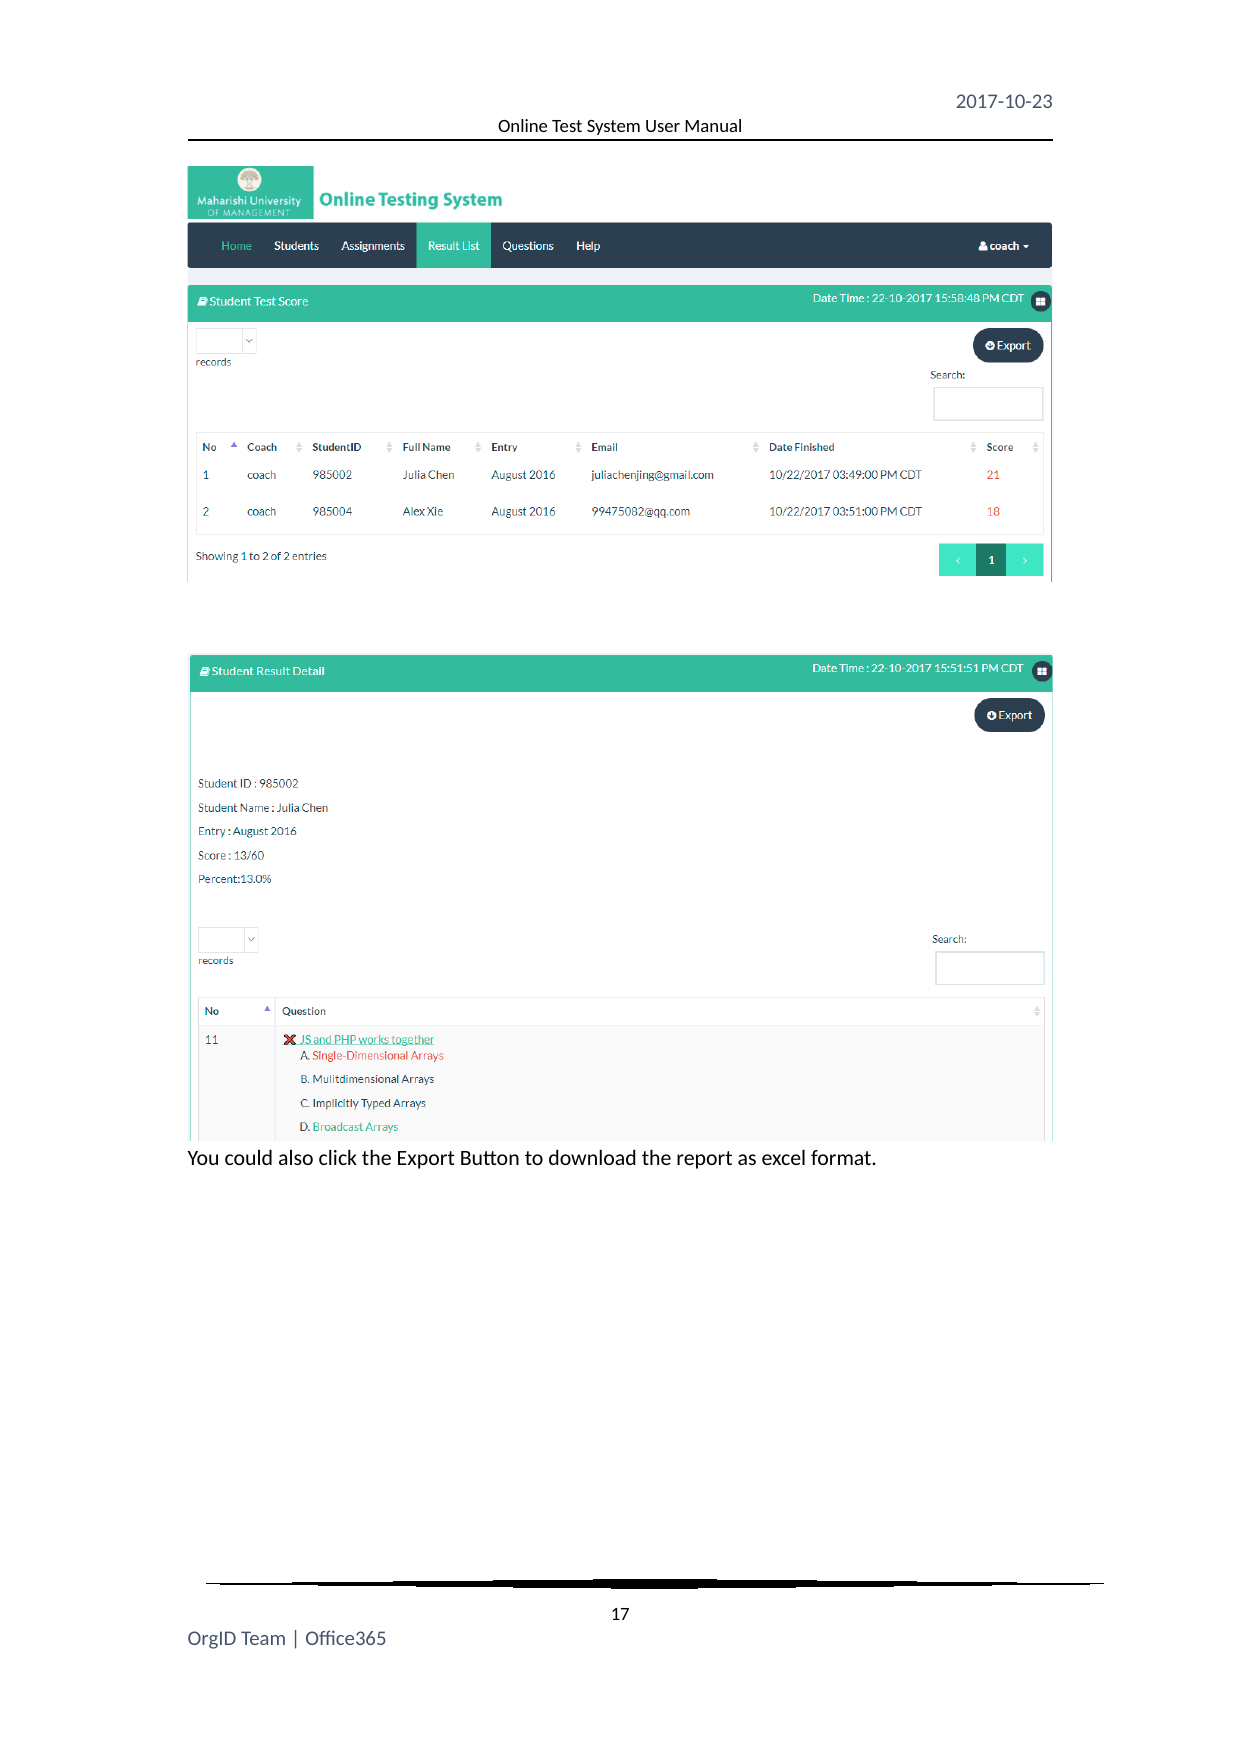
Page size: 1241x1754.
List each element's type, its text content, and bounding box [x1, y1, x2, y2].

text You could also click the Export Button to download the report as excel format. [187, 1141, 1053, 1173]
picture [187, 166, 1053, 582]
picture [187, 653, 1053, 1141]
